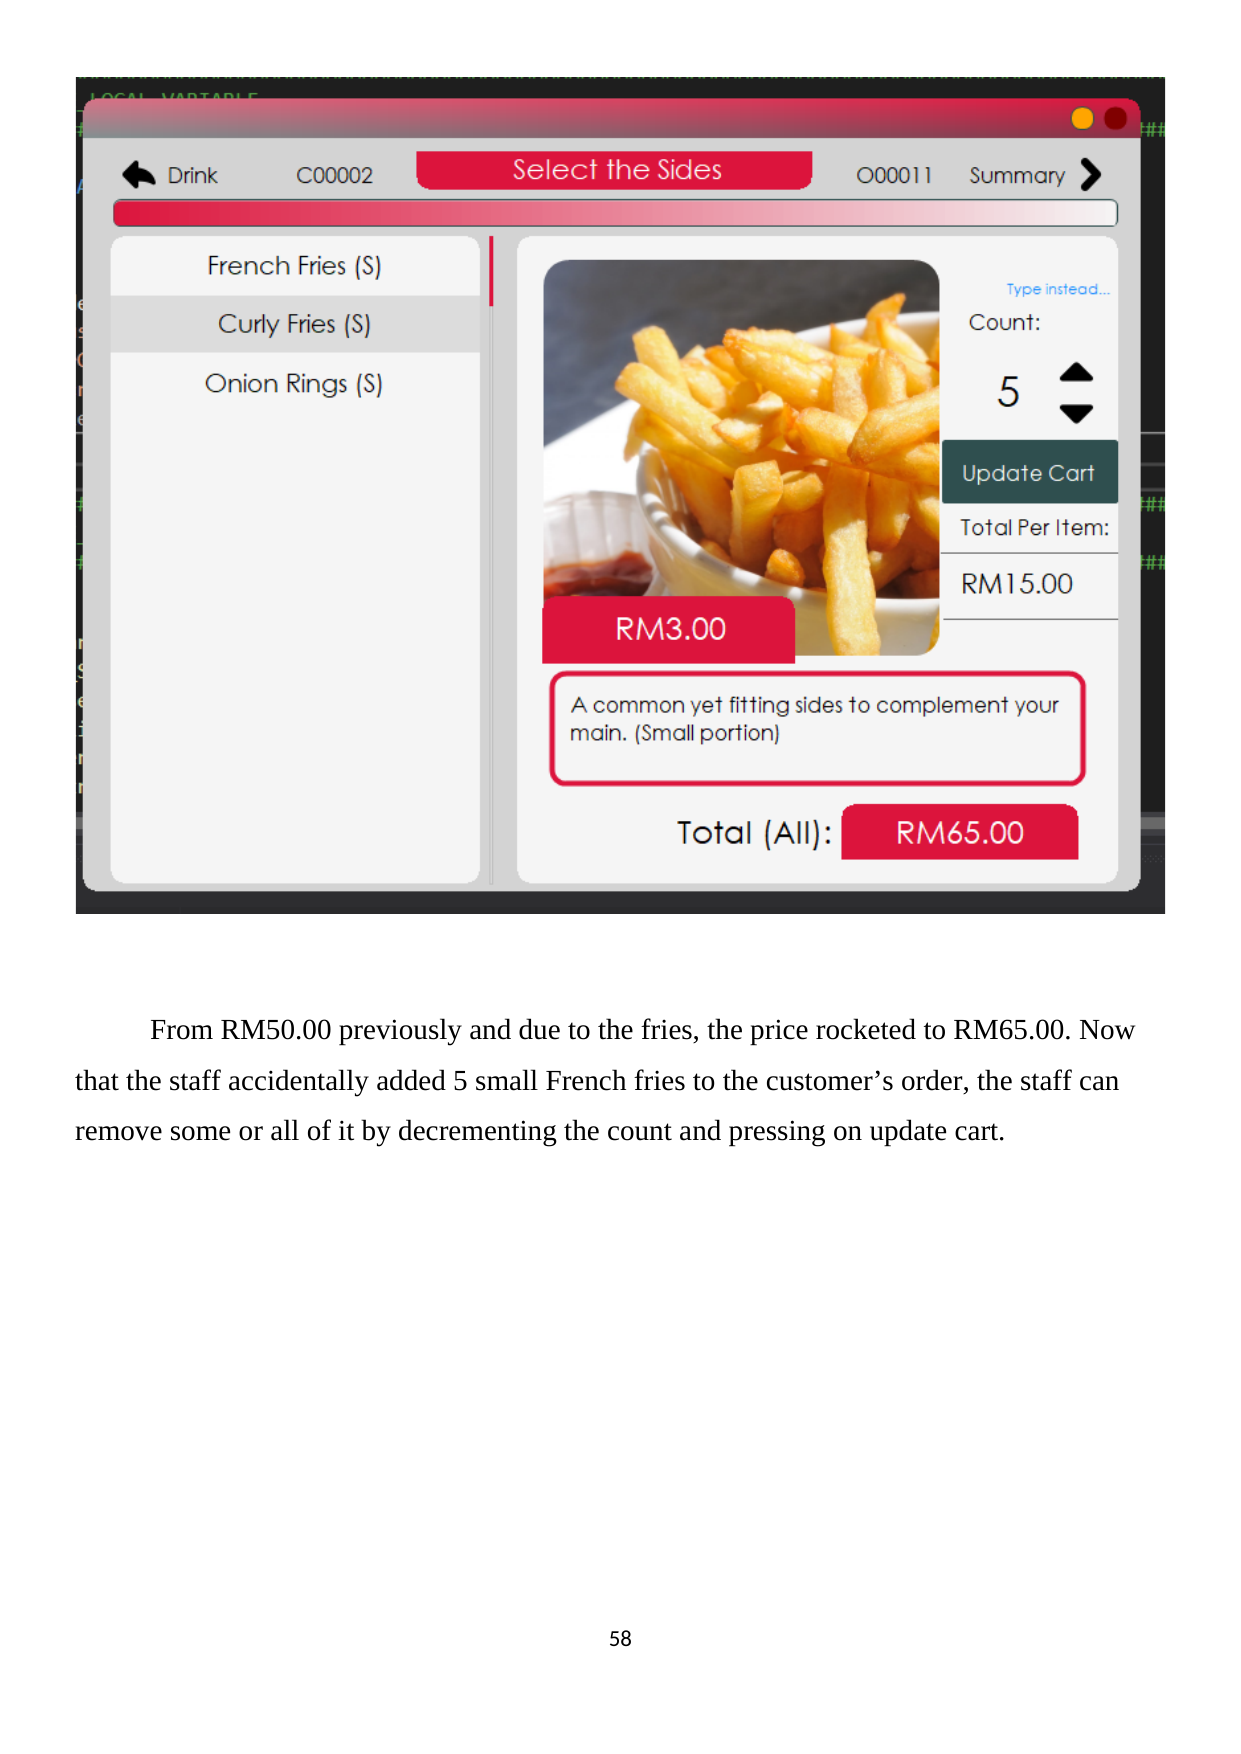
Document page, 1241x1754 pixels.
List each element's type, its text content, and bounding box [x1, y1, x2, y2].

picture [75, 77, 1166, 914]
text From RM50.00 previously and due to the fries, the price rocketed to RM65.00. Now that the staff accidentally added 5 small French fries to the customer’s order, the staff can remove some or all of it by decrementing the count and pressing on update cart. [75, 1012, 1165, 1146]
